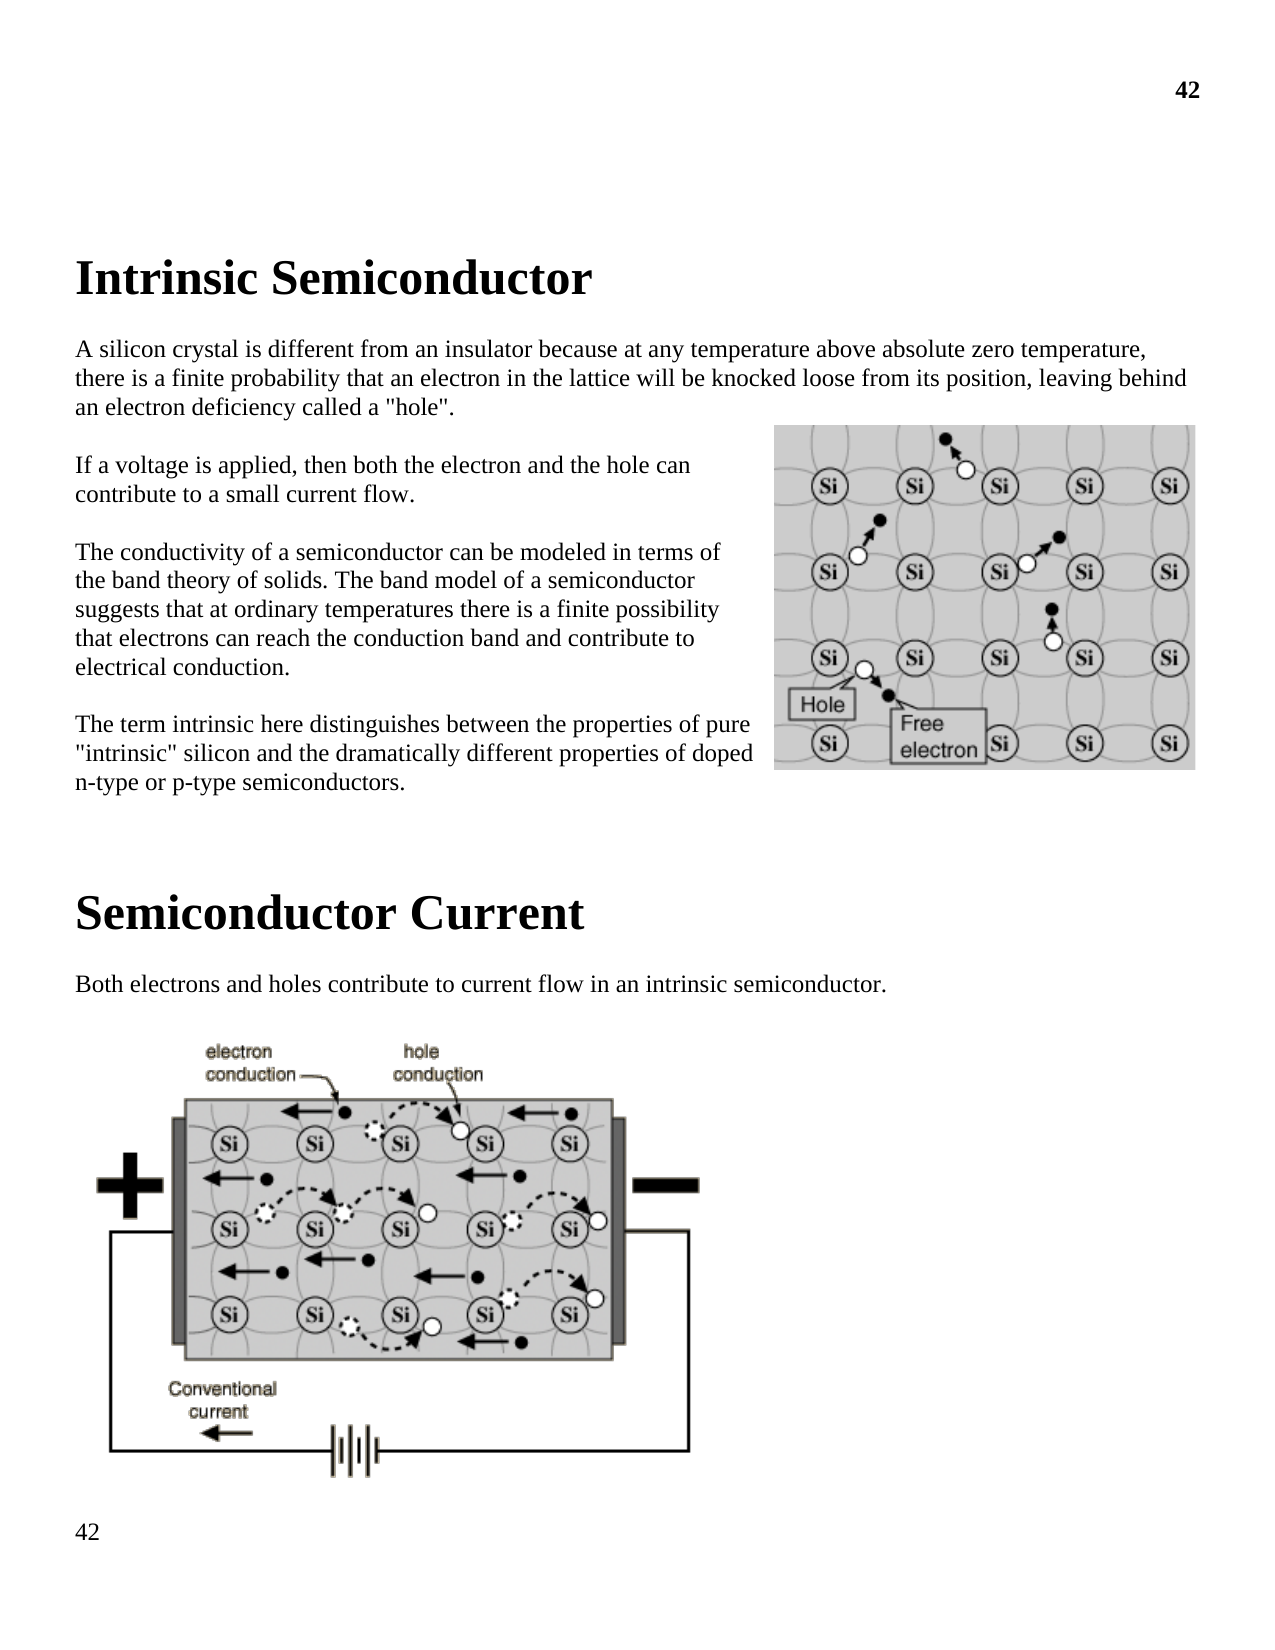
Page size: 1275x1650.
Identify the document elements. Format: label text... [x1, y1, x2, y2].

text Semiconductor Current [75, 883, 1200, 940]
text A silicon crystal is different from an insulator because at any temperature above absolute zero temperature, there is a finite probability that an electron in the lattice will be knocked loose from its position, leaving behind an electron deficiency called a "hole". [75, 334, 1200, 421]
text The conductivity of a semiconductor can be modeled in terms of the band theory of solids. The band model of a semiconductor suggests that at ordinary temperatures there is a finite possibility that electrons can reach the conduction band and contribute to electrical conduction. [75, 537, 774, 680]
text If a voltage is applied, then both the electron and the hole can contribute to a small current flow. [75, 450, 774, 507]
picture [75, 1027, 717, 1498]
text Intrinsic Semiconductor [75, 248, 1200, 305]
text The term intrinsic here distinguishes between the properties of pure "intrinsic" silicon and the dramatically different properties of doped n-type or p-type semiconductors. [75, 709, 1200, 796]
text Both electrons and holes contribute to current flow in an intrinsic semiconductor. [75, 969, 1200, 998]
picture [774, 425, 1196, 770]
